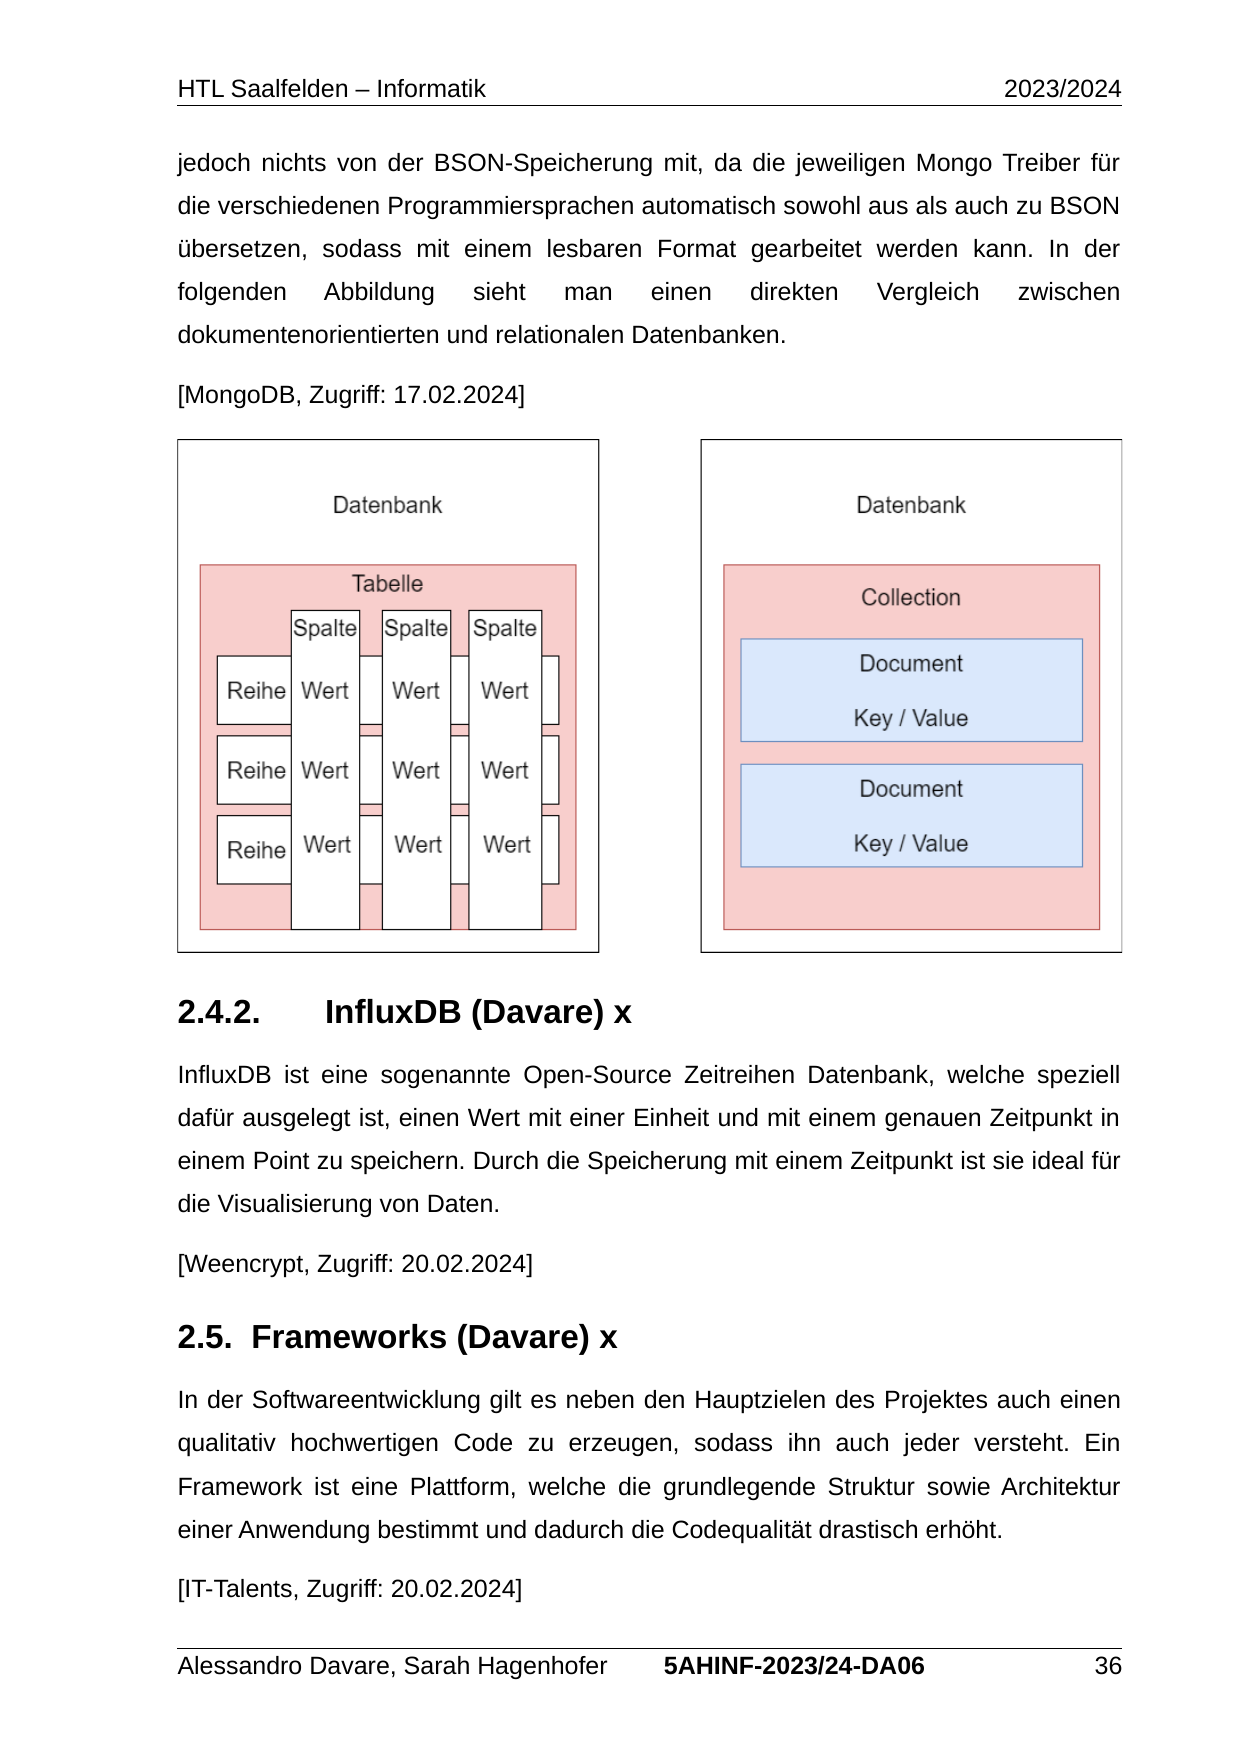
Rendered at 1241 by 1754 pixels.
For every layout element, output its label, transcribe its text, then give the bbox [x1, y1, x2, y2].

subtitle InfluxDB (Davare) x [177, 992, 1122, 1030]
text [MongoDB, Zugriff: 17.02.2024] [177, 380, 1122, 409]
text InfluxDB ist eine sogenannte Open-Source Zeitreihen Datenbank, welche speziell dafür ausgelegt ist, einen Wert mit einer Einheit und mit einem genauen Zeitpunkt in einem Point zu speichern. Durch die Speicherung mit einem Zeitpunkt ist sie ideal für die Visualisierung von Daten. [177, 1060, 1122, 1218]
subtitle Frameworks (Davare) x [177, 1317, 1122, 1356]
text [Weencrypt, Zugriff: 20.02.2024] [177, 1249, 1122, 1278]
text [IT-Talents, Zugriff: 20.02.2024] [177, 1574, 1122, 1603]
text In der Softwareentwicklung gilt es neben den Hauptzielen des Projektes auch einen qualitativ hochwertigen Code zu erzeugen, sodass ihn auch jeder versteht. Ein Framework ist eine Plattform, welche die grundlegende Struktur sowie Architektur einer Anwendung bestimmt und dadurch die Codequalität drastisch erhöht. [177, 1385, 1122, 1543]
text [177, 148, 1122, 349]
picture [177, 439, 1123, 953]
